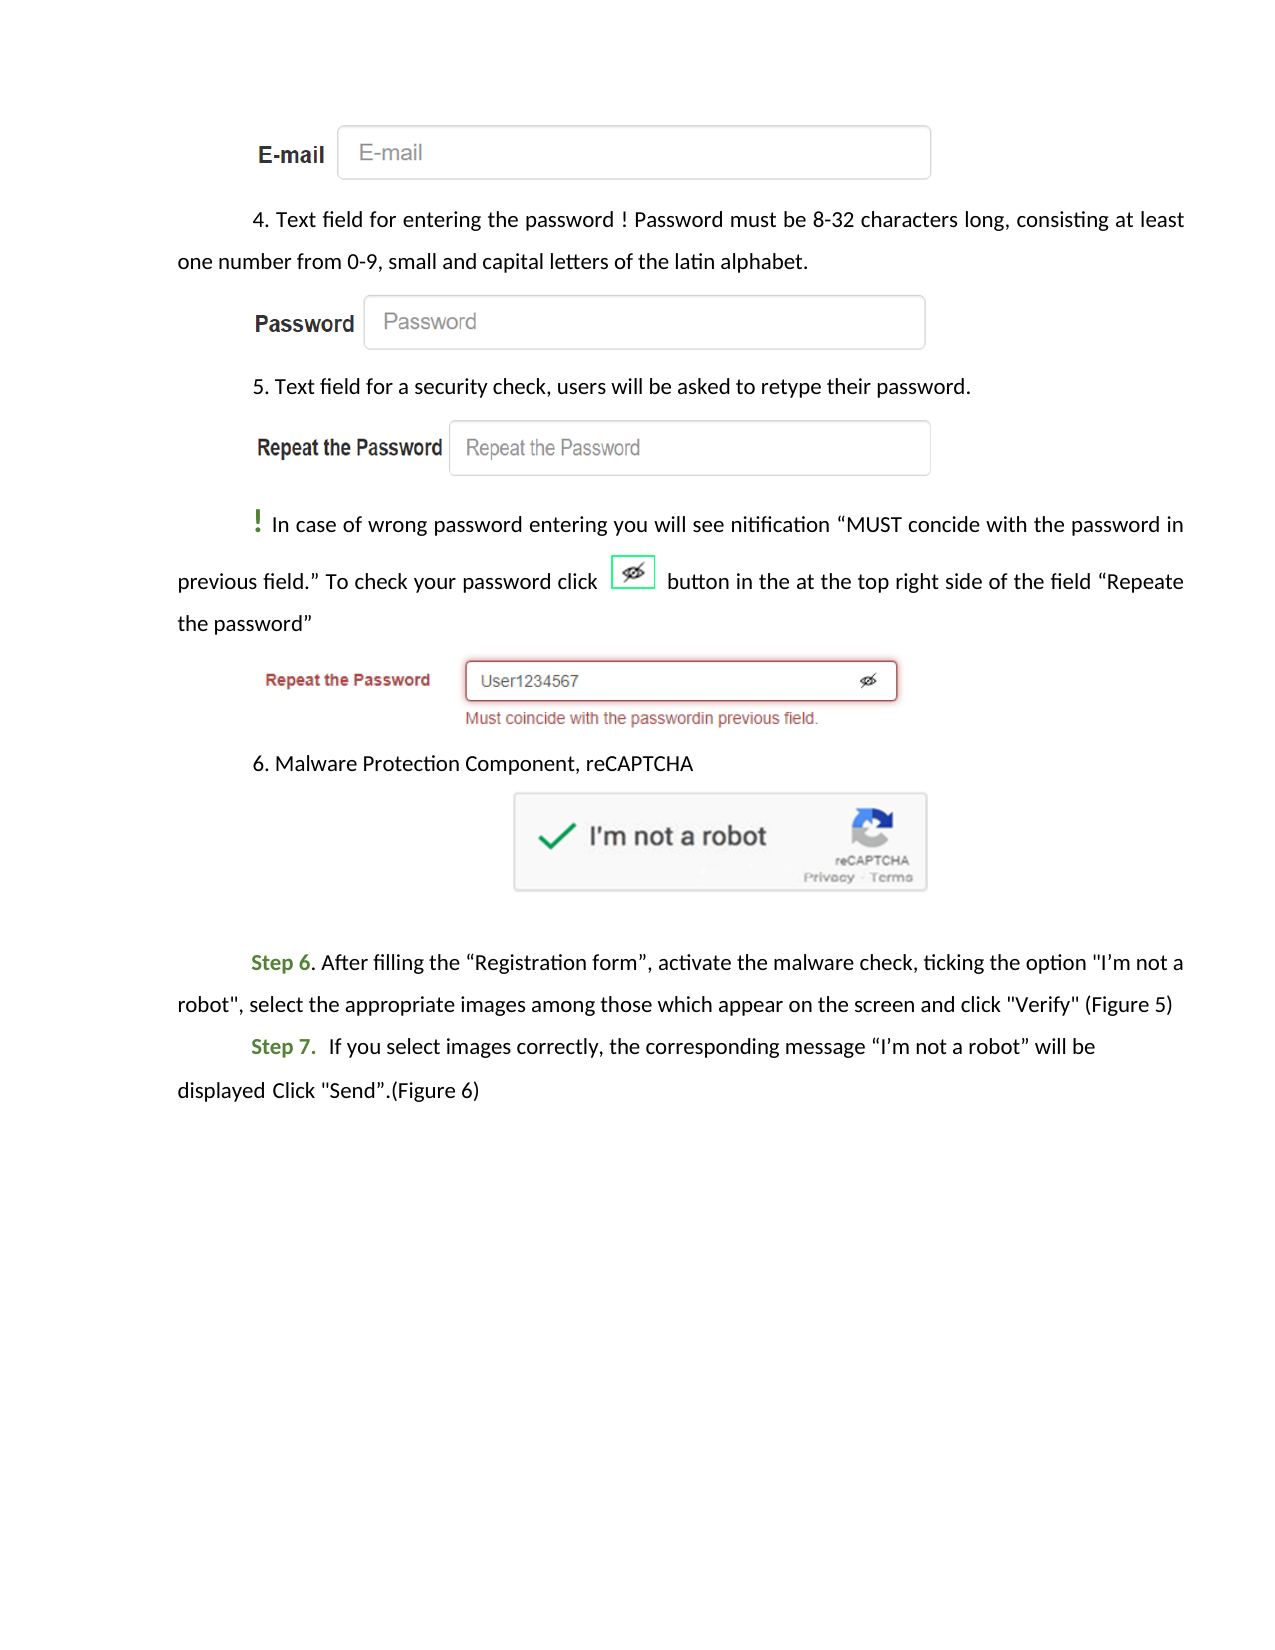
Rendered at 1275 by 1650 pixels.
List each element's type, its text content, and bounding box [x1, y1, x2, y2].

list ! In case of wrong password entering you will see nitification “MUST concide with the password in previous field.” To check your password click button in the at the top right side of the field “Repeate the password” [177, 500, 1186, 637]
picture [252, 414, 936, 487]
text Step 6. After filling the “Registration form”, activate the malware check, ticking the option "I’m not a robot", select the appropriate images among those which appear on the screen and click "Verify" (Figure 5) [177, 948, 1186, 1018]
picture [252, 650, 936, 736]
picture [611, 555, 656, 589]
list 6. Malware Protection Component, reCAPTCHA [177, 749, 1186, 777]
text 5. Text field for a security check, users will be asked to retype their password. [177, 372, 1186, 400]
list Step 7. If you select images correctly, the corresponding message “I’m not a robot” will be displayed Click "Send”.(Figure 6) [177, 1032, 1186, 1104]
text 4. Text field for entering the password ! Password must be 8-32 characters long, consisting at least one number from 0-9, small and capital letters of the latin alphabet. [177, 205, 1186, 275]
picture [252, 289, 936, 359]
picture [510, 791, 928, 893]
picture [252, 118, 936, 192]
